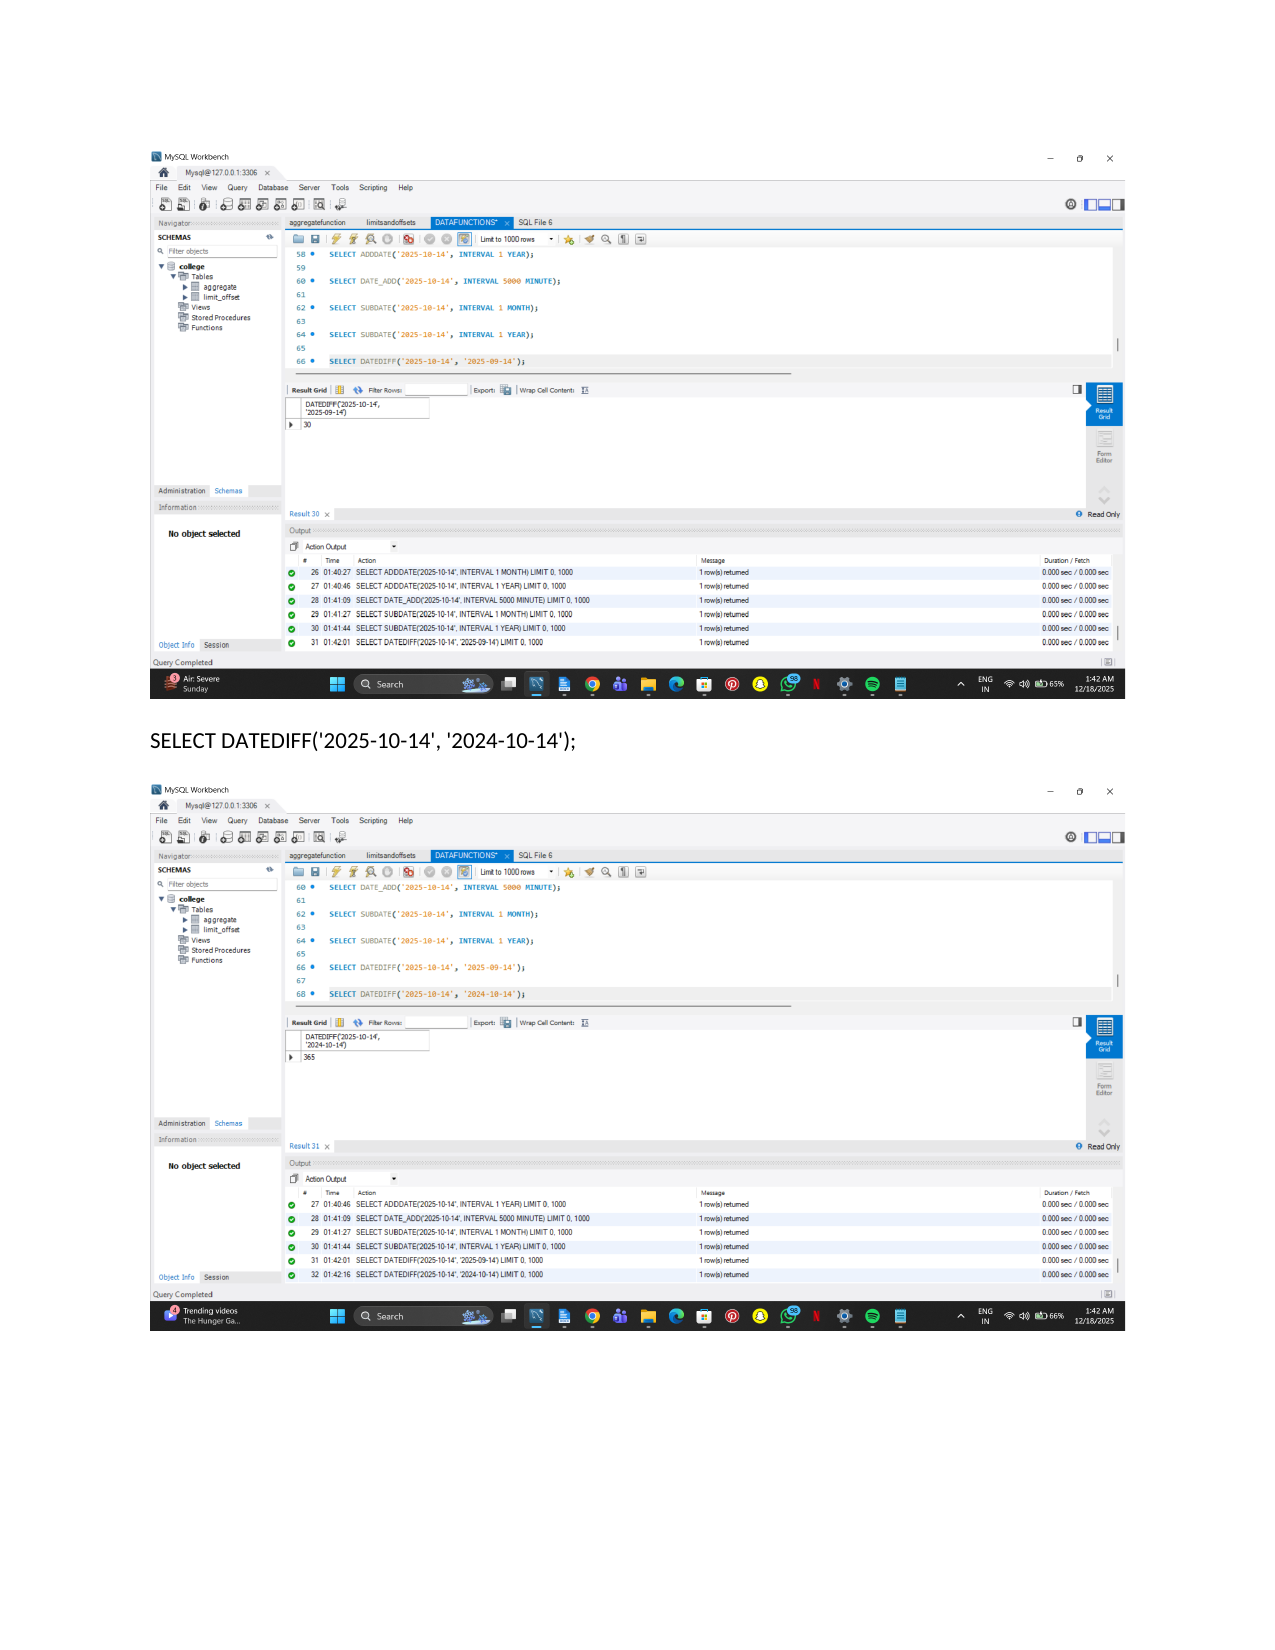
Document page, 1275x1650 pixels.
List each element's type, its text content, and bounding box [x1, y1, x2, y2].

text SELECT DATEDIFF('2025-10-14', '2024-10-14'); [150, 726, 1125, 754]
